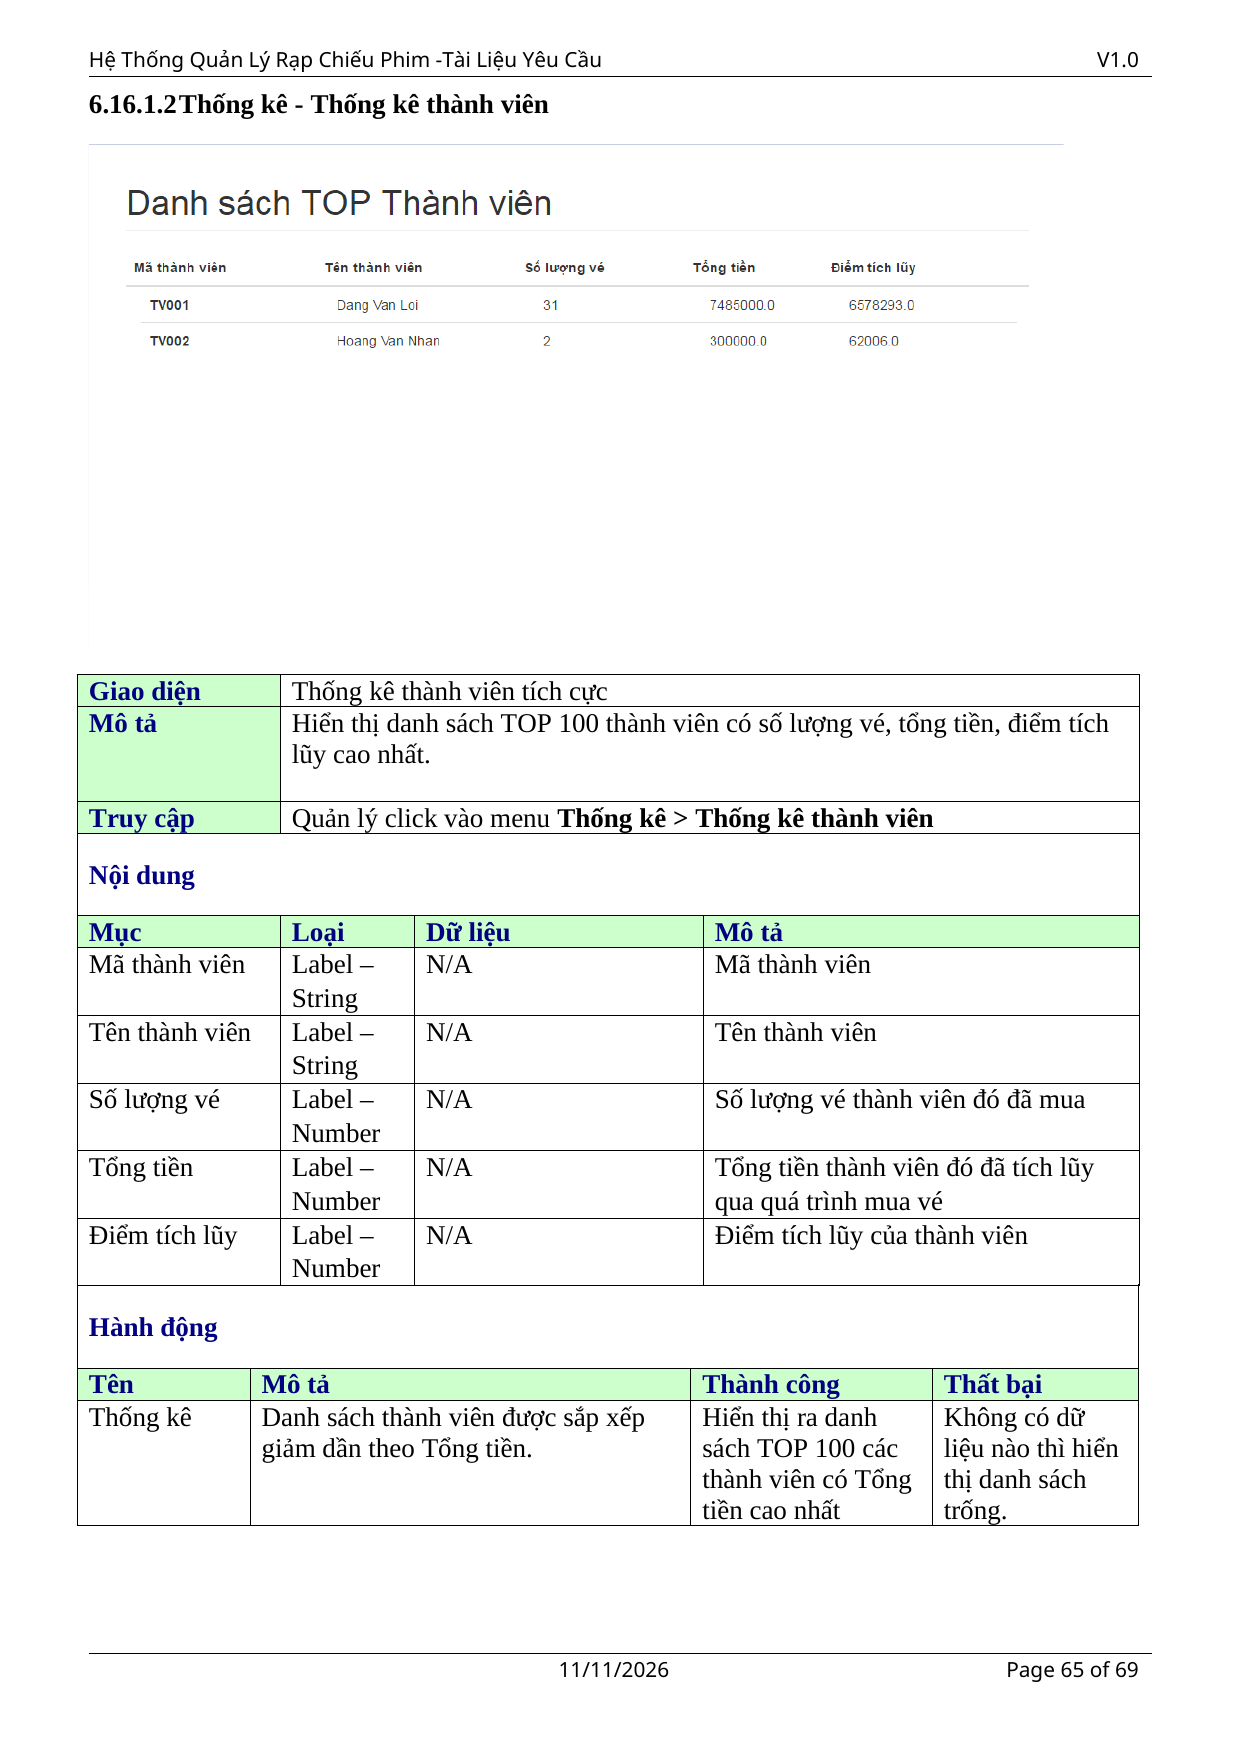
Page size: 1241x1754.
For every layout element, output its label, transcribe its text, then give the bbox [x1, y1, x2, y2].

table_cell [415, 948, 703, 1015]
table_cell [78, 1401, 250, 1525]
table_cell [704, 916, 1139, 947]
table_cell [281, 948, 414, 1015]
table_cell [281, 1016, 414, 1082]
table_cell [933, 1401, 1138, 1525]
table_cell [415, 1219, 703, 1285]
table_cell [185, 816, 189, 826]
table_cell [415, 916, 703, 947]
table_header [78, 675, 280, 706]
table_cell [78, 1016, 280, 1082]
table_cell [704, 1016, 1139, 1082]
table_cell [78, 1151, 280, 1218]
picture [88, 144, 1064, 649]
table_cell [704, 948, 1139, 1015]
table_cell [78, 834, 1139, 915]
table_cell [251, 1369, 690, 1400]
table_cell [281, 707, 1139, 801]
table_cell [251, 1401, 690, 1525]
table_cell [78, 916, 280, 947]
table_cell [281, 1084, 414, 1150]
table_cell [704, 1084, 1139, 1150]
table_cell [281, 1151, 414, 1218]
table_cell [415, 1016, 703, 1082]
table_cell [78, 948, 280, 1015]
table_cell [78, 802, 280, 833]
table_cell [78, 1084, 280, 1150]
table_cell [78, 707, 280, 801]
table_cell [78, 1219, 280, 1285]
subtitle Thống kê - Thống kê thành viên [89, 89, 1152, 120]
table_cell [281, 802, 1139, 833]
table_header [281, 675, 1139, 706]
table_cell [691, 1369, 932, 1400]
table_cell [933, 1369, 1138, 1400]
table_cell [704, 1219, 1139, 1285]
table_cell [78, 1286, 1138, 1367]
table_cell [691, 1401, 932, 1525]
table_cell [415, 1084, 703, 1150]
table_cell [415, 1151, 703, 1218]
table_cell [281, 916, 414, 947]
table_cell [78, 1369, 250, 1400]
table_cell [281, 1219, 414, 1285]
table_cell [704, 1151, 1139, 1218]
